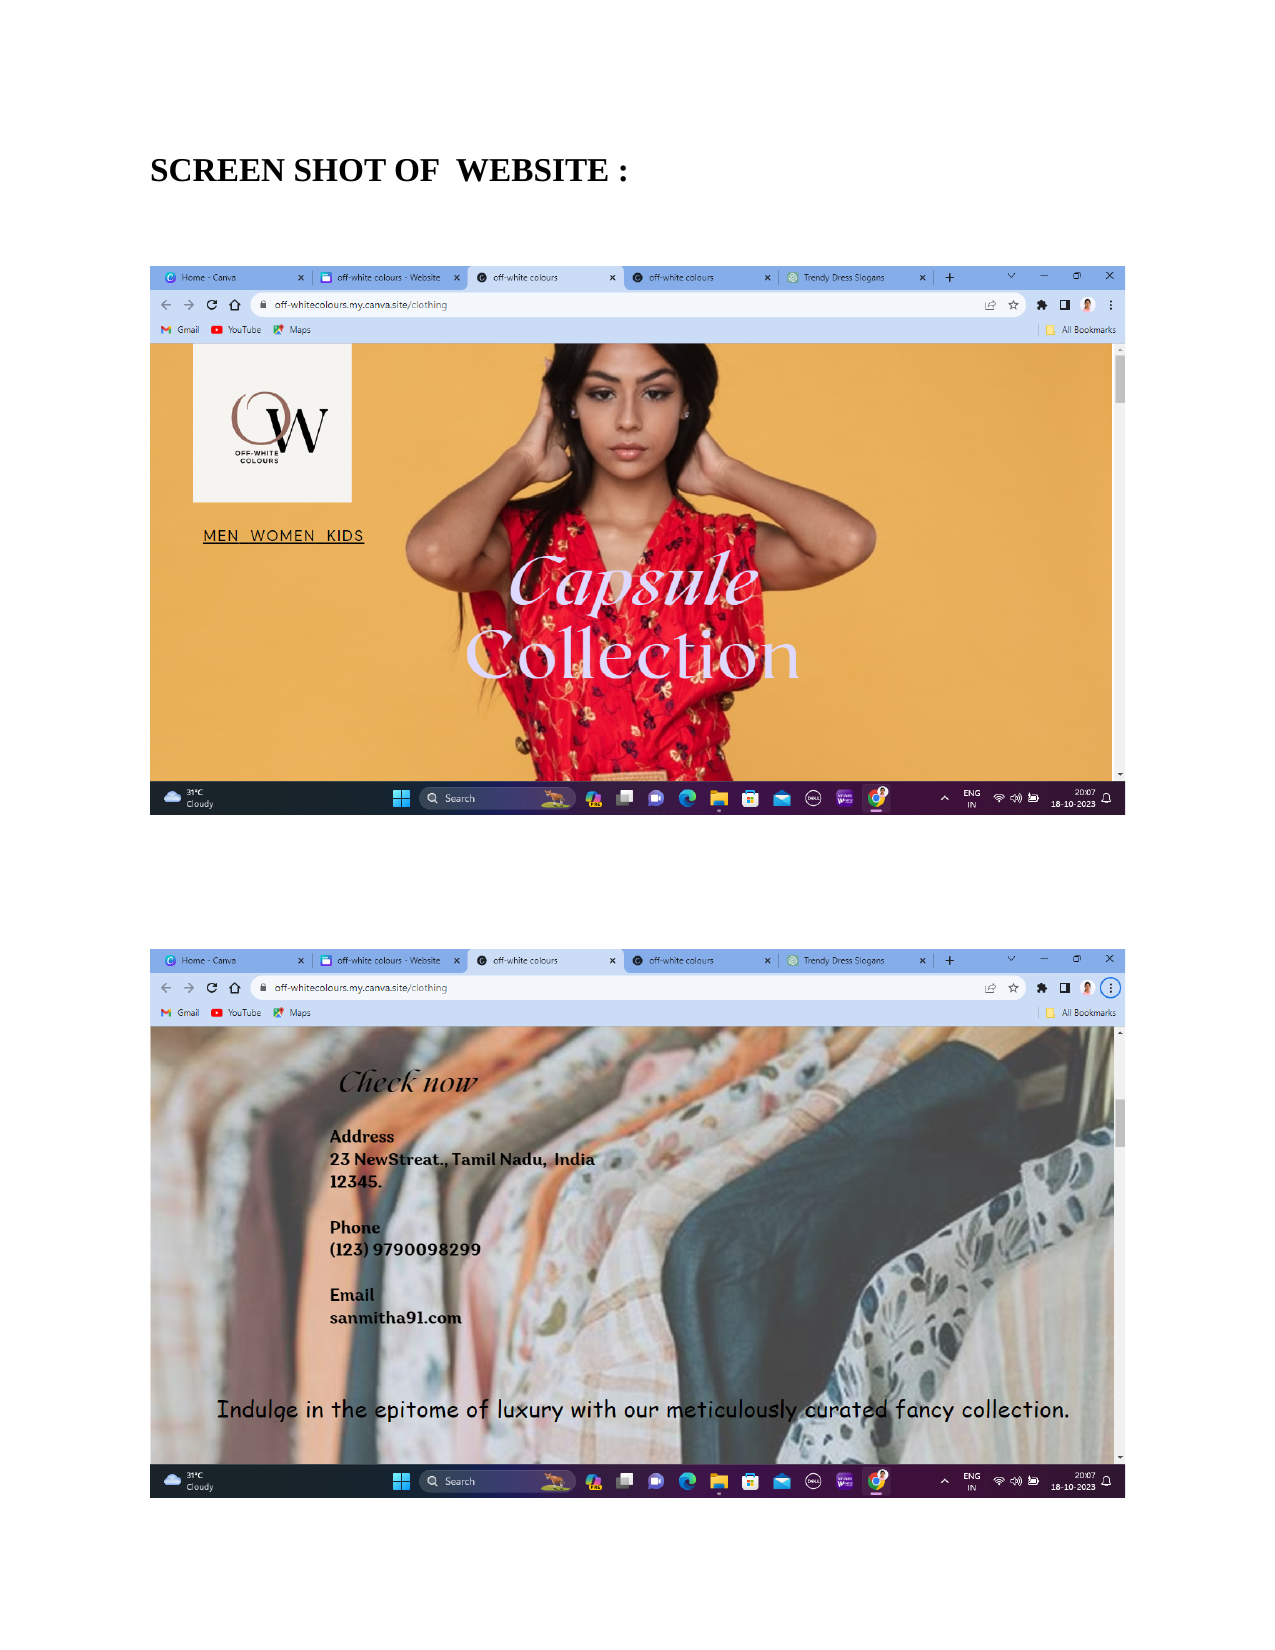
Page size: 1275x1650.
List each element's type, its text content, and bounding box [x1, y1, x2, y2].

text SCREEN SHOT OF WEBSITE : [150, 150, 1125, 188]
picture [150, 949, 1125, 1498]
picture [150, 266, 1125, 815]
